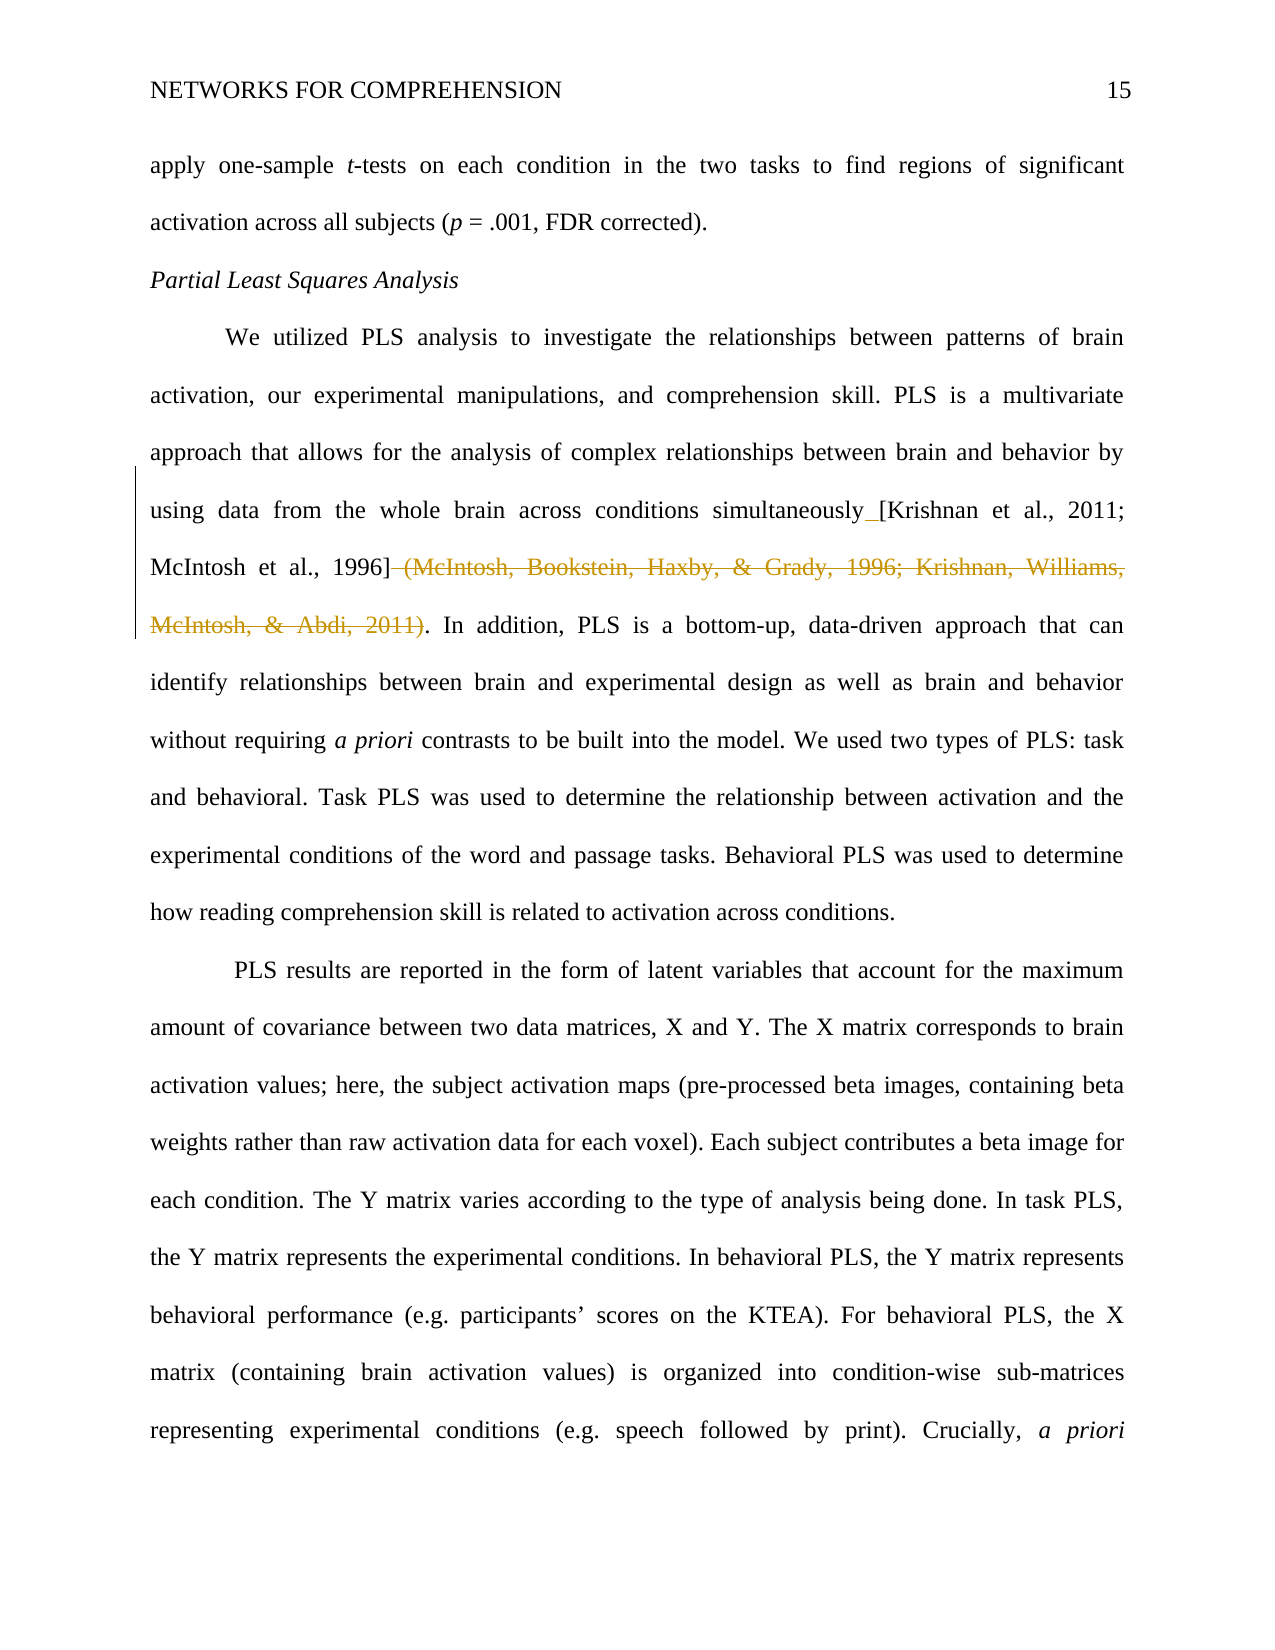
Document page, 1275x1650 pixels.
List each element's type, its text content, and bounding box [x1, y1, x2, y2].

text We utilized PLS analysis to investigate the relationships between patterns of brain activation, our experimental manipulations, and comprehension skill. PLS is a multivariate approach that allows for the analysis of complex relationships between brain and behavior by using data from the whole brain across conditions simultaneously[Krishnan et al., 2011; McIntosh et al., 1996]. In addition, PLS is a bottom-up, data-driven approach that can identify relationships between brain and experimental design as well as brain and behavior without requiring a priori contrasts to be built into the model. We used two types of PLS: task and behavioral. Task PLS was used to determine the relationship between activation and the experimental conditions of the word and passage tasks. Behavioral PLS was used to determine how reading comprehension skill is related to activation across conditions. [150, 322, 1125, 926]
text Partial Least Squares Analysis [150, 265, 1125, 294]
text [150, 955, 1125, 1444]
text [150, 150, 1125, 236]
